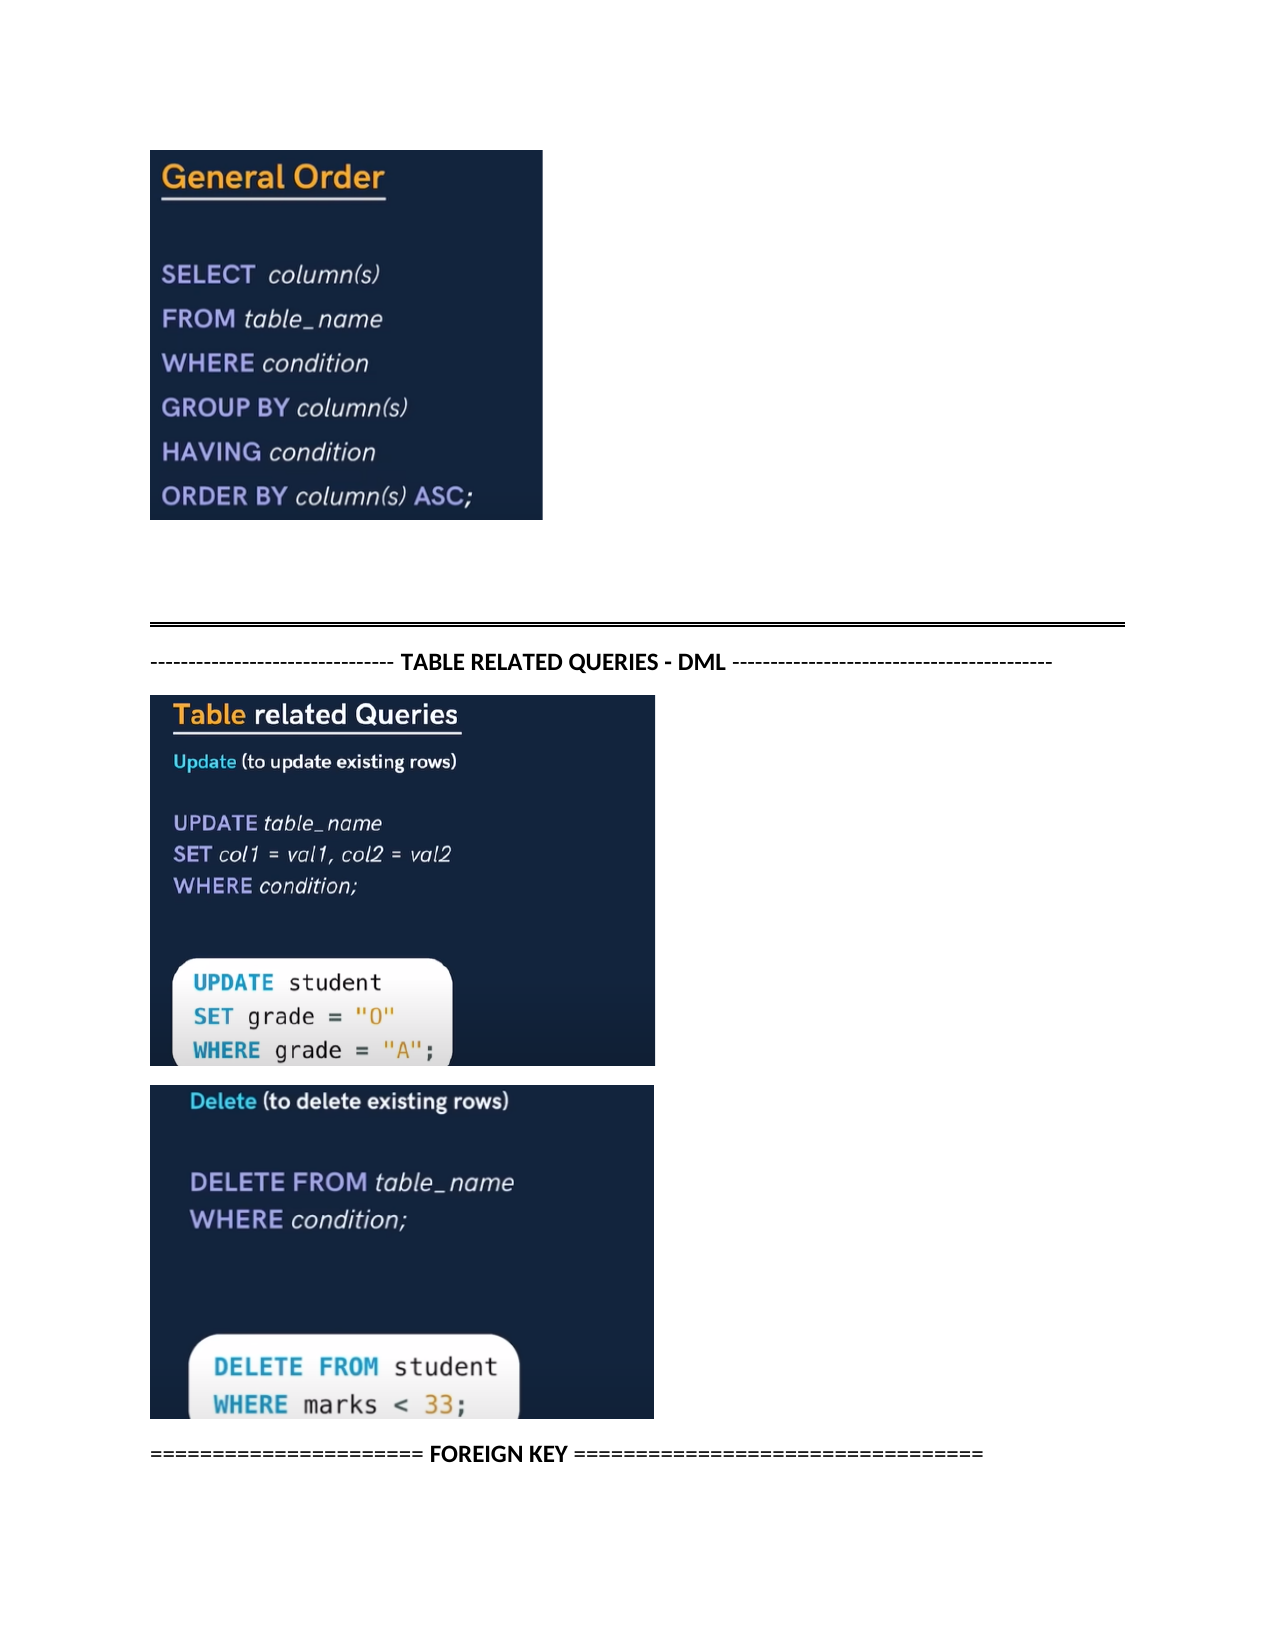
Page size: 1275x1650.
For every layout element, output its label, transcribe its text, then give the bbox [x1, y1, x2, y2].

picture [150, 1085, 654, 1419]
text -------------------------------- TABLE RELATED QUERIES - DML ------------------------------------------ [150, 646, 1125, 676]
picture [150, 150, 543, 520]
text ====================== FOREIGN KEY ================================= [150, 1438, 1125, 1469]
picture [150, 695, 655, 1066]
